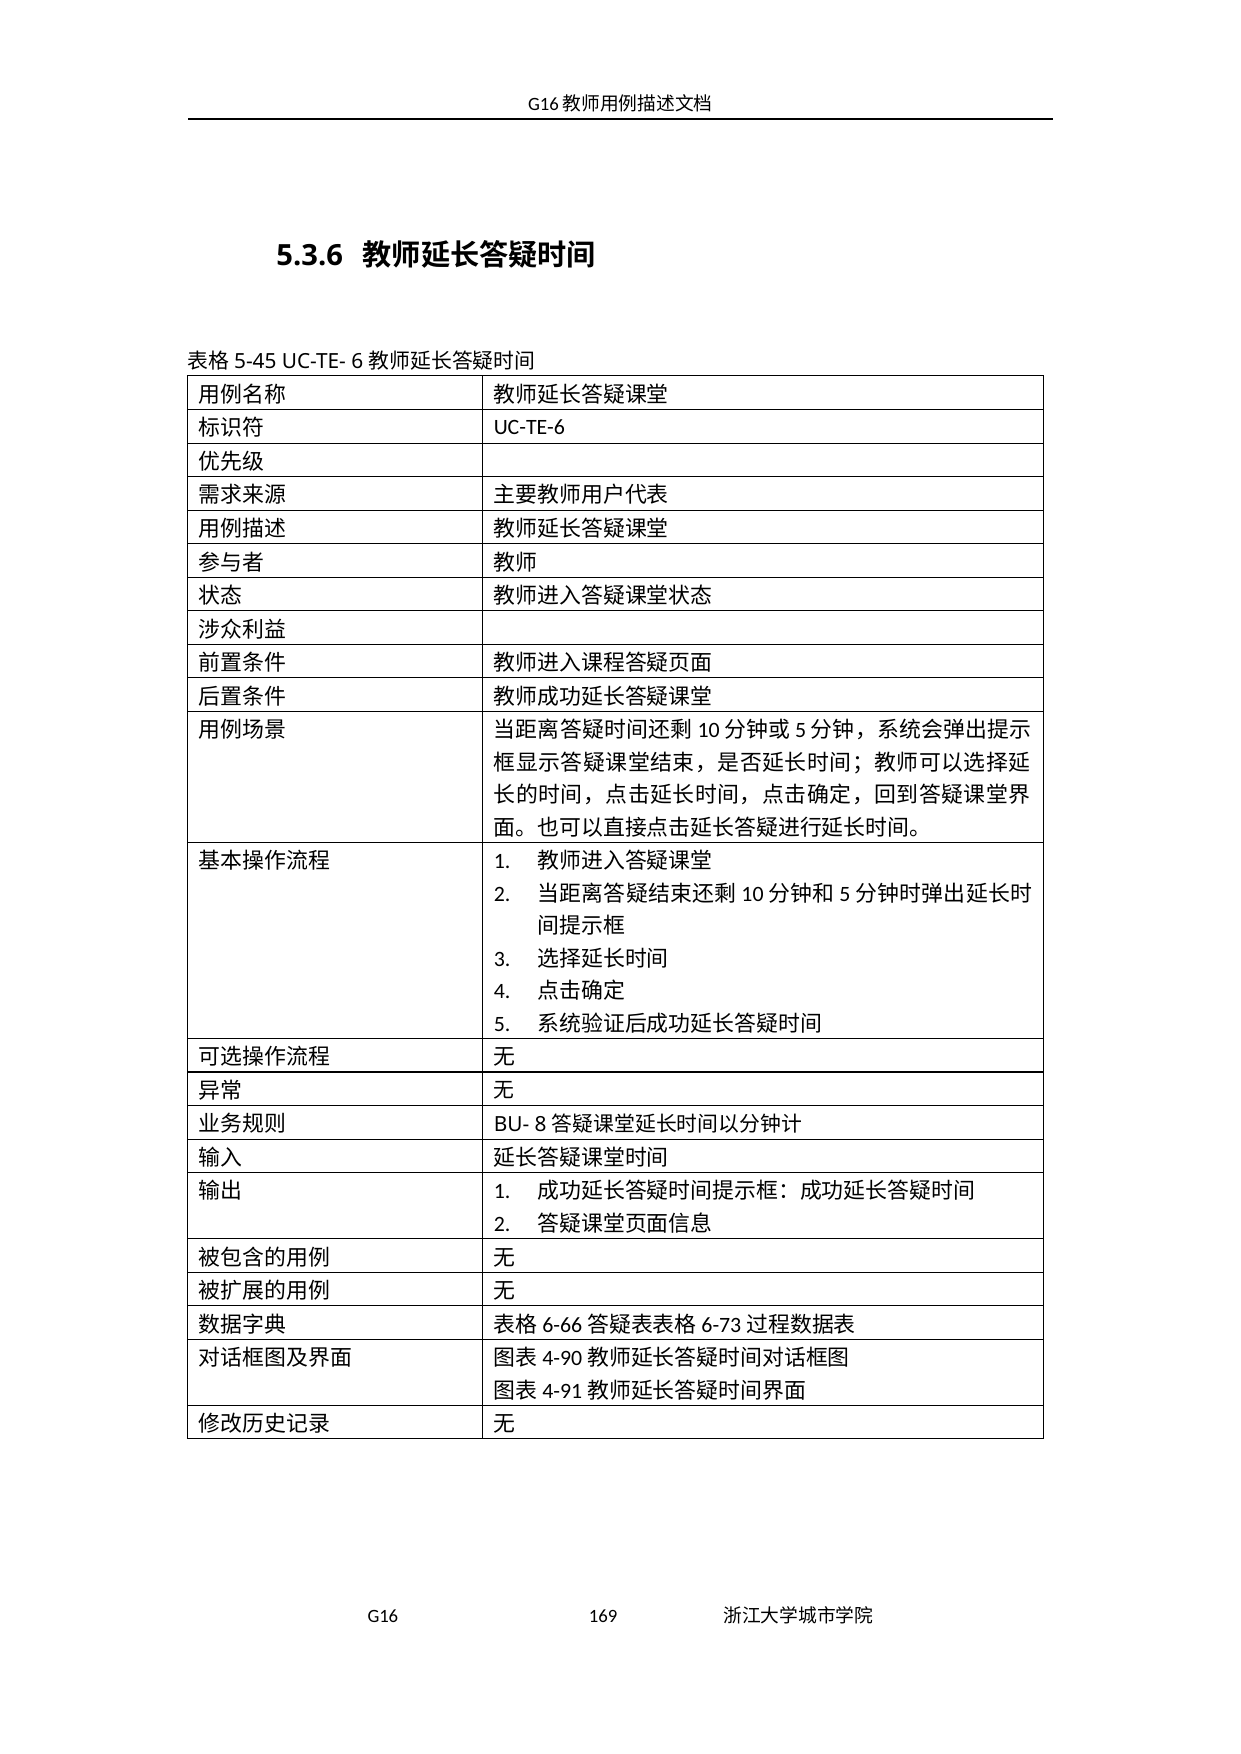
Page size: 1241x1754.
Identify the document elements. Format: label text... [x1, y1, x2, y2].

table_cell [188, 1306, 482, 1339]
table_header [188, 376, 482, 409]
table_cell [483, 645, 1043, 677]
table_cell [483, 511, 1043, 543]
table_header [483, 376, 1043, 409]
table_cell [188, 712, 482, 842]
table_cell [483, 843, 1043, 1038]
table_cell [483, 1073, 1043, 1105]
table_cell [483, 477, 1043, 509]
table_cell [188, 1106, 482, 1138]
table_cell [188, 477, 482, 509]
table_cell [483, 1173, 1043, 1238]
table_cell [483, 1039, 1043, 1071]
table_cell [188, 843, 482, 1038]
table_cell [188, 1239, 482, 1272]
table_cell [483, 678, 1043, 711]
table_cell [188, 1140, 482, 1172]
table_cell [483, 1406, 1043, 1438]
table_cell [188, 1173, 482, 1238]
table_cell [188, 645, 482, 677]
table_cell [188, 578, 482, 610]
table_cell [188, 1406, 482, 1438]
subtitle 教师延长答疑时间 [276, 220, 1053, 285]
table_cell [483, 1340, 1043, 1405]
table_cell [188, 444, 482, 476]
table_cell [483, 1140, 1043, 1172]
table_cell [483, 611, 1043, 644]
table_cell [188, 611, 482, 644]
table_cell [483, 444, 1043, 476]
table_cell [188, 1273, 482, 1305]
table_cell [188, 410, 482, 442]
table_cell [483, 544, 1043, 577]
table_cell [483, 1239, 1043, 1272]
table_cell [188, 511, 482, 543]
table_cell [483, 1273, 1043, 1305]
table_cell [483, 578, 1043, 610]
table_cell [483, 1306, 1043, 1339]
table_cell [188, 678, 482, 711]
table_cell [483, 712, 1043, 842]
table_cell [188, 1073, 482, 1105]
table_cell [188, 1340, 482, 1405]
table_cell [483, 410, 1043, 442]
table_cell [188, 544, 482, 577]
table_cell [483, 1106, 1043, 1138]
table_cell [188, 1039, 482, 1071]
